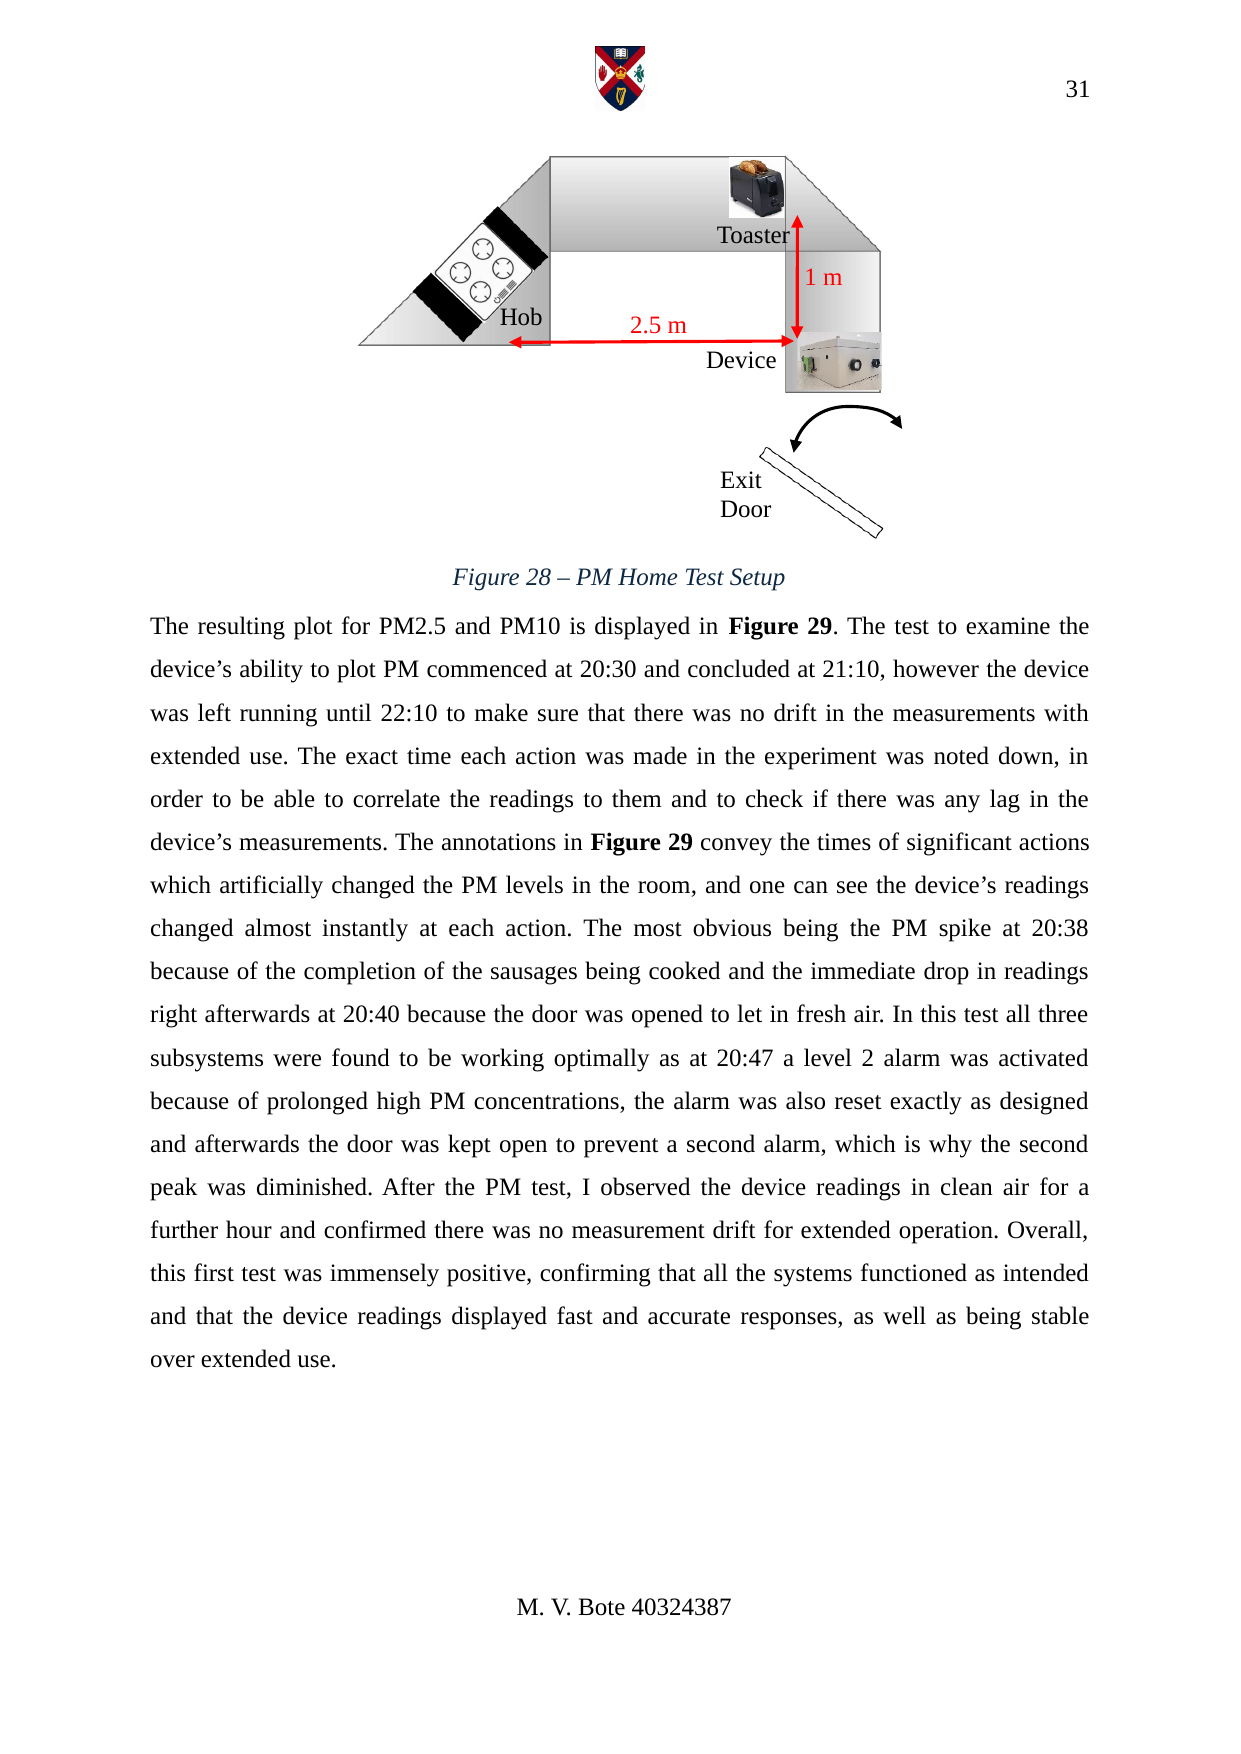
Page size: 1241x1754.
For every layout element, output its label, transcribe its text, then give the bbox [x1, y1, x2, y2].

picture [350, 150, 890, 546]
picture [595, 46, 645, 111]
text Figure 28 – PM Home Test Setup [150, 562, 1090, 591]
text The resulting plot for PM2.5 and PM10 is displayed in Figure 29. The test to examine the device’s ability to plot PM commenced at 20:30 and concluded at 21:10, however the device was left running until 22:10 to make sure that there was no drift in the measurements with extended use. The exact time each action was made in the experiment was noted down, in order to be able to correlate the readings to them and to check if there was any lag in the device’s measurements. The annotations in Figure 29 convey the times of significant actions which artificially changed the PM levels in the room, and one can see the device’s readings changed almost instantly at each action. The most obvious being the PM spike at 20:38 because of the completion of the sausages being cooked and the immediate drop in readings right afterwards at 20:40 because the door was opened to let in fresh air. In this test all three subsystems were found to be working optimally as at 20:47 a level 2 alarm was activated because of prolonged high PM concentrations, the alarm was also reset exactly as designed and afterwards the door was kept open to prevent a second alarm, which is why the second peak was diminished. After the PM test, I observed the device readings in clean air for a further hour and confirmed there was no measurement drift for extended operation. Overall, this first test was immensely positive, confirming that all the systems functioned as intended and that the device readings displayed fast and accurate responses, as well as being stable over extended use. [150, 611, 1090, 1373]
